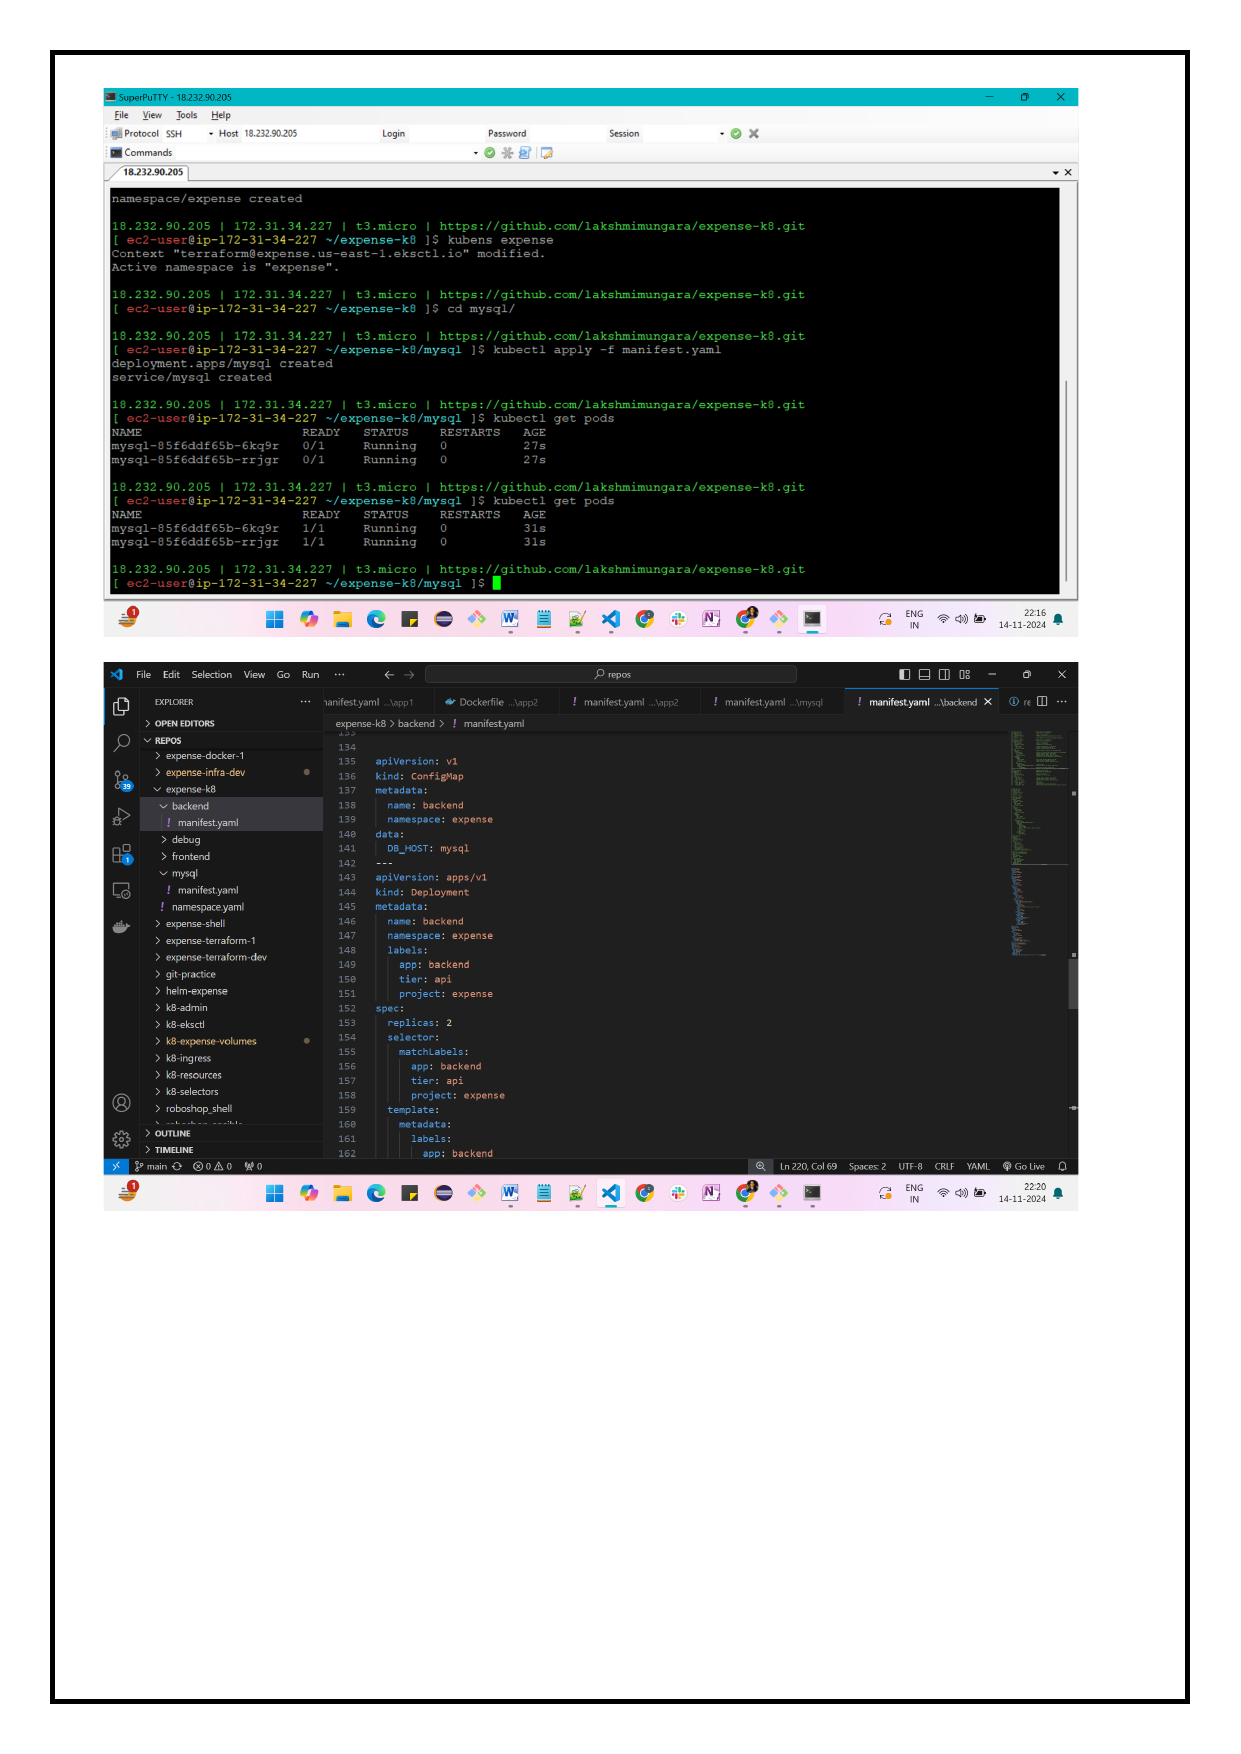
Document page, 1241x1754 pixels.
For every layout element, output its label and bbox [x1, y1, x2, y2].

picture [103, 662, 1079, 1211]
picture [103, 88, 1079, 637]
